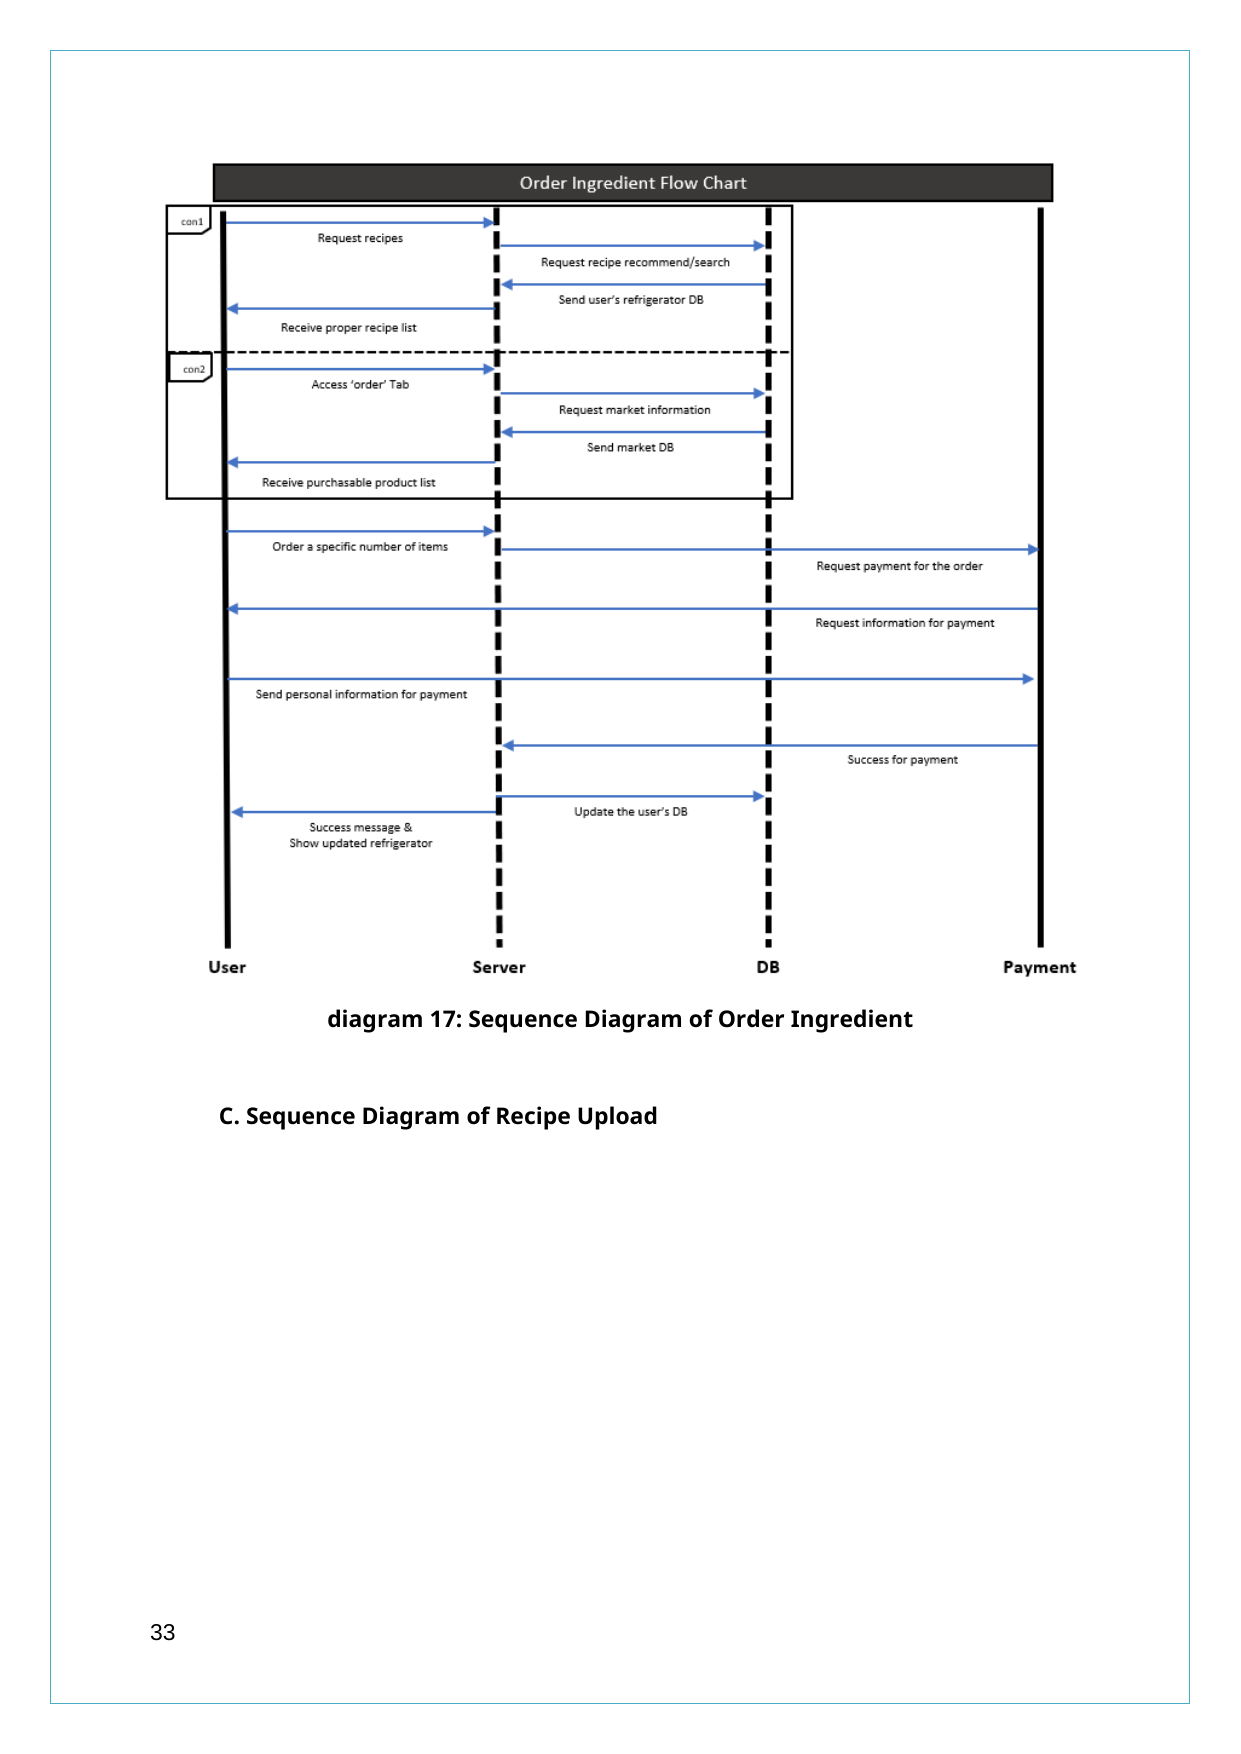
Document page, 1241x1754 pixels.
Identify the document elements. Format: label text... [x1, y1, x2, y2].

text diagram 17: Sequence Diagram of Order Ingredient [150, 1003, 1090, 1034]
picture [150, 150, 1091, 984]
text C. Sequence Diagram of Recipe Upload [219, 1100, 1090, 1132]
